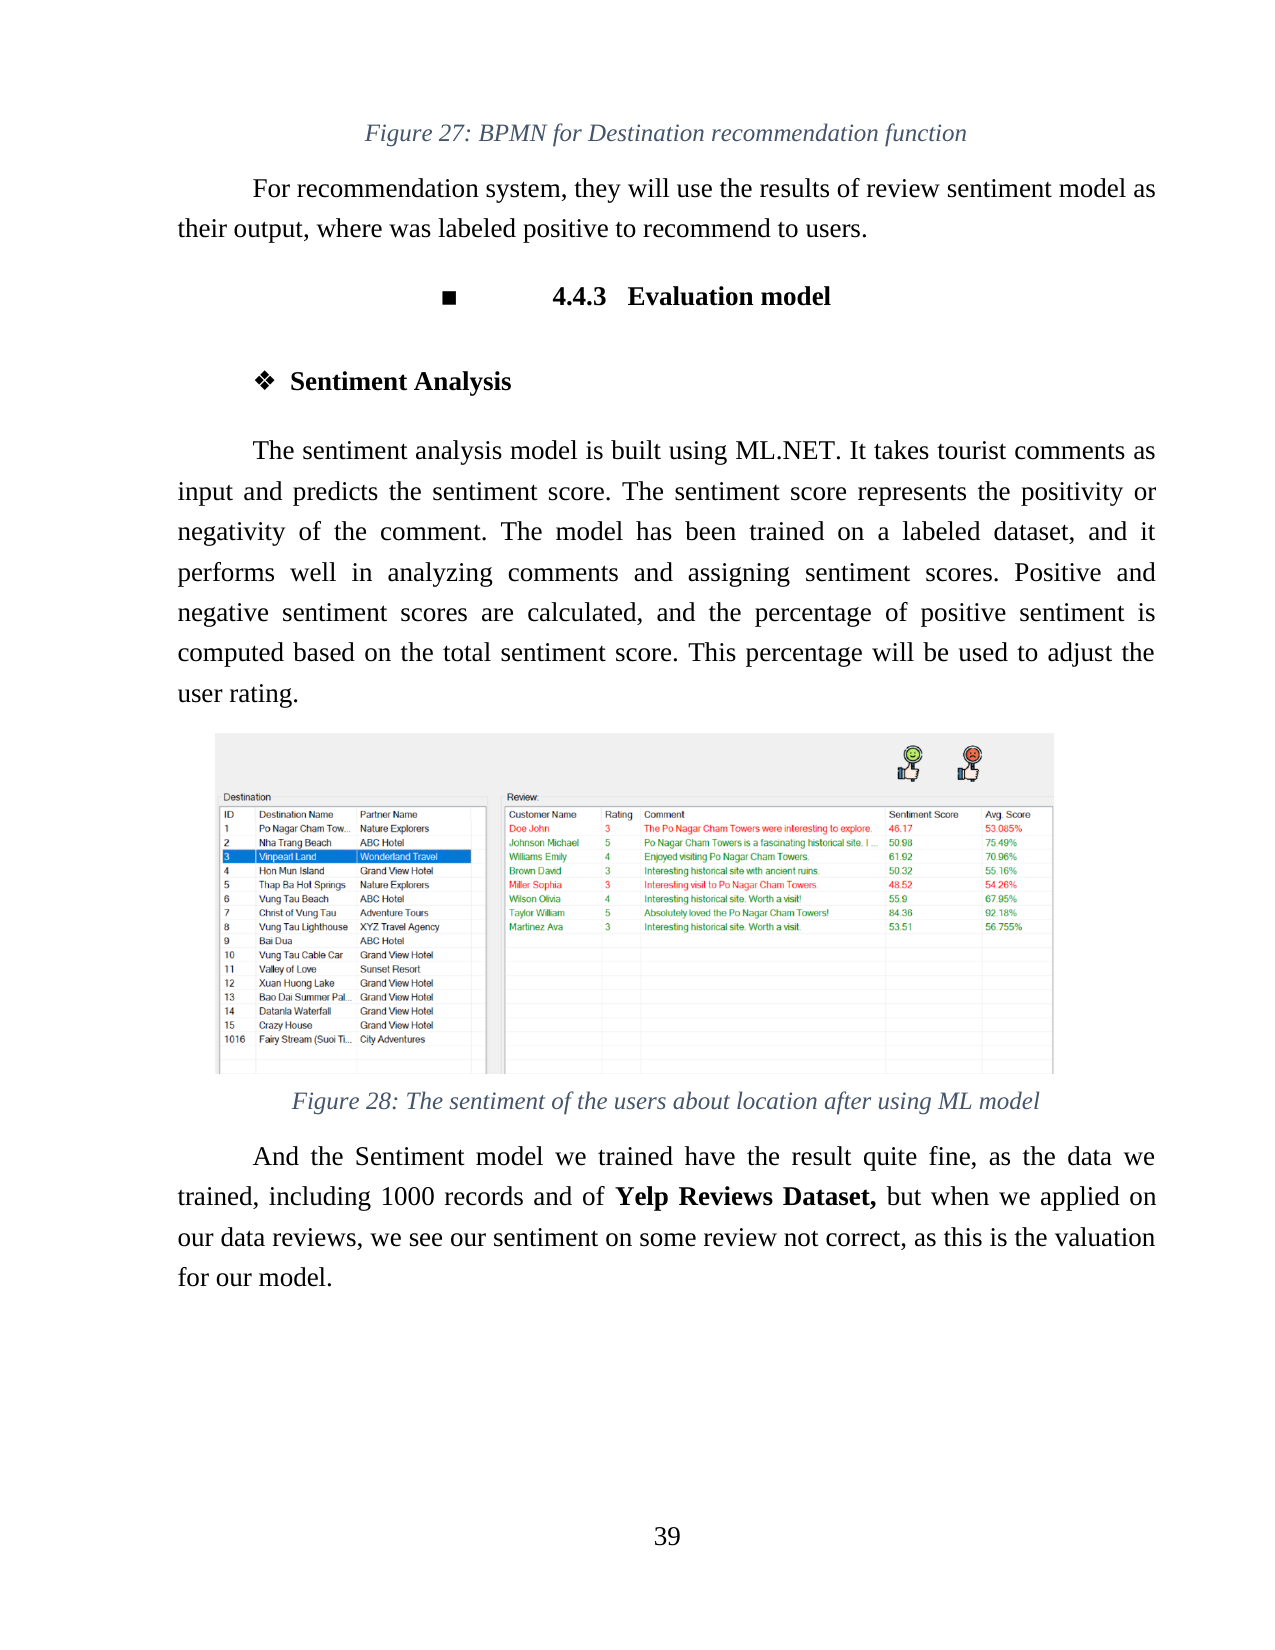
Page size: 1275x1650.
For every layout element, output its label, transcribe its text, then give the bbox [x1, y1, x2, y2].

text And the Sentiment model we trained have the result quite fine, as the data we trained, including 1000 records and of Yelp Reviews Dataset, but when we applied on our data reviews, we see our sentiment on some review not correct, as this is the valuation for our model. [177, 1140, 1157, 1292]
subtitle 4.4.3 Evaluation model [440, 265, 1157, 321]
text For recommendation system, they will use the results of review sentiment model as their output, where was labeled positive to recommend to users. [177, 172, 1157, 243]
list Sentiment Analysis [252, 350, 1157, 405]
picture [214, 729, 1055, 1074]
text Figure 28: The sentiment of the users about location after using ML model [177, 1086, 1157, 1115]
text The sentiment analysis model is built using ML.NET. It takes tourist comments as input and predicts the sentiment score. The sentiment score represents the positivity or negativity of the comment. The model has been trained on a labeled dataset, and it performs well in analyzing comments and assigning sentiment scores. Positive and negative sentiment scores are calculated, and the percentage of positive sentiment is computed based on the total sentiment score. This percentage will be used to adjust the user rating. [177, 434, 1157, 708]
text Figure 27: BPMN for Destination recommendation function [177, 118, 1157, 147]
